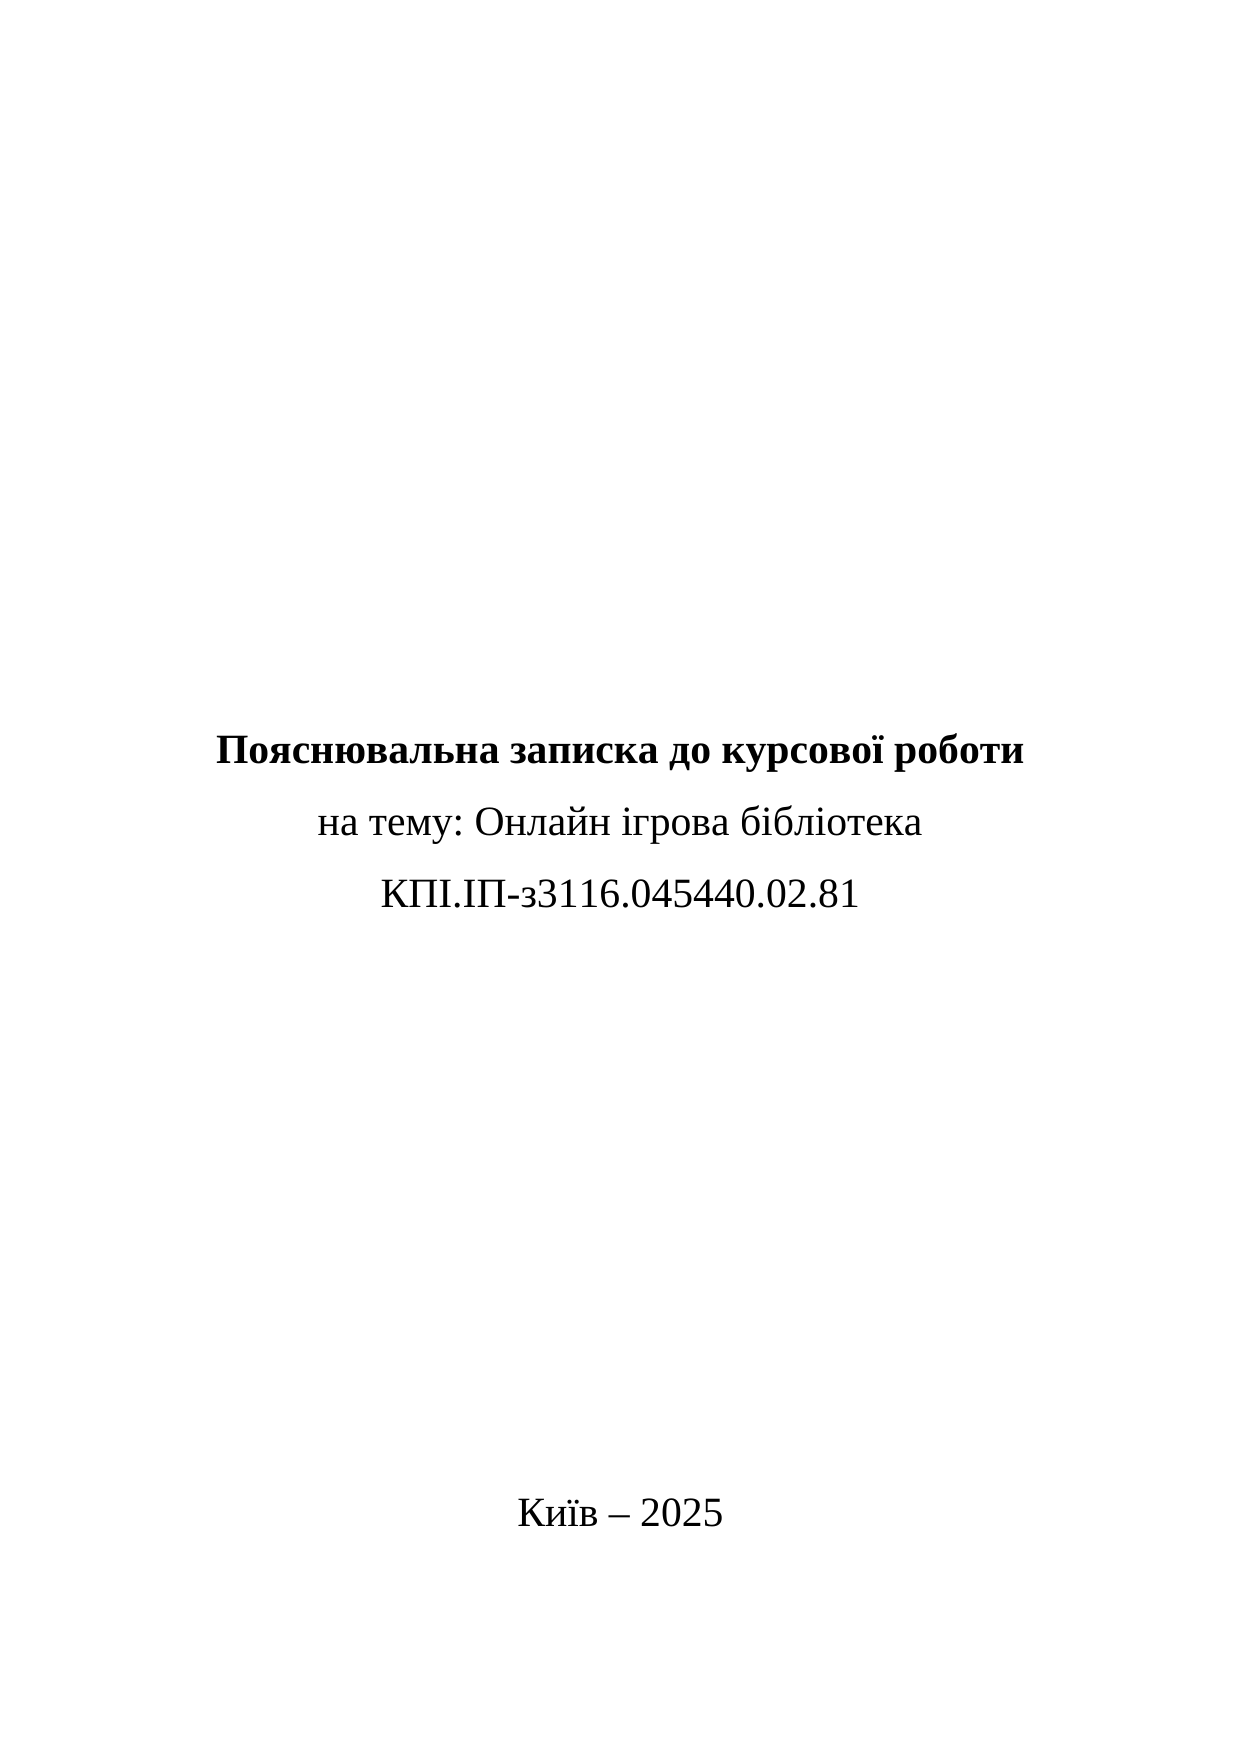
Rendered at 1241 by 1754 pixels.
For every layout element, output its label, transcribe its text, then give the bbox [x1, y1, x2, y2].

text Пояснювальна записка до курсової роботи [150, 725, 1090, 773]
text КПІ.ІП-з3116.045440.02.81 [150, 869, 1090, 917]
text на тему: Онлайн ігрова бібліотека [150, 797, 1090, 845]
text Київ – 2025 [150, 1487, 1090, 1535]
